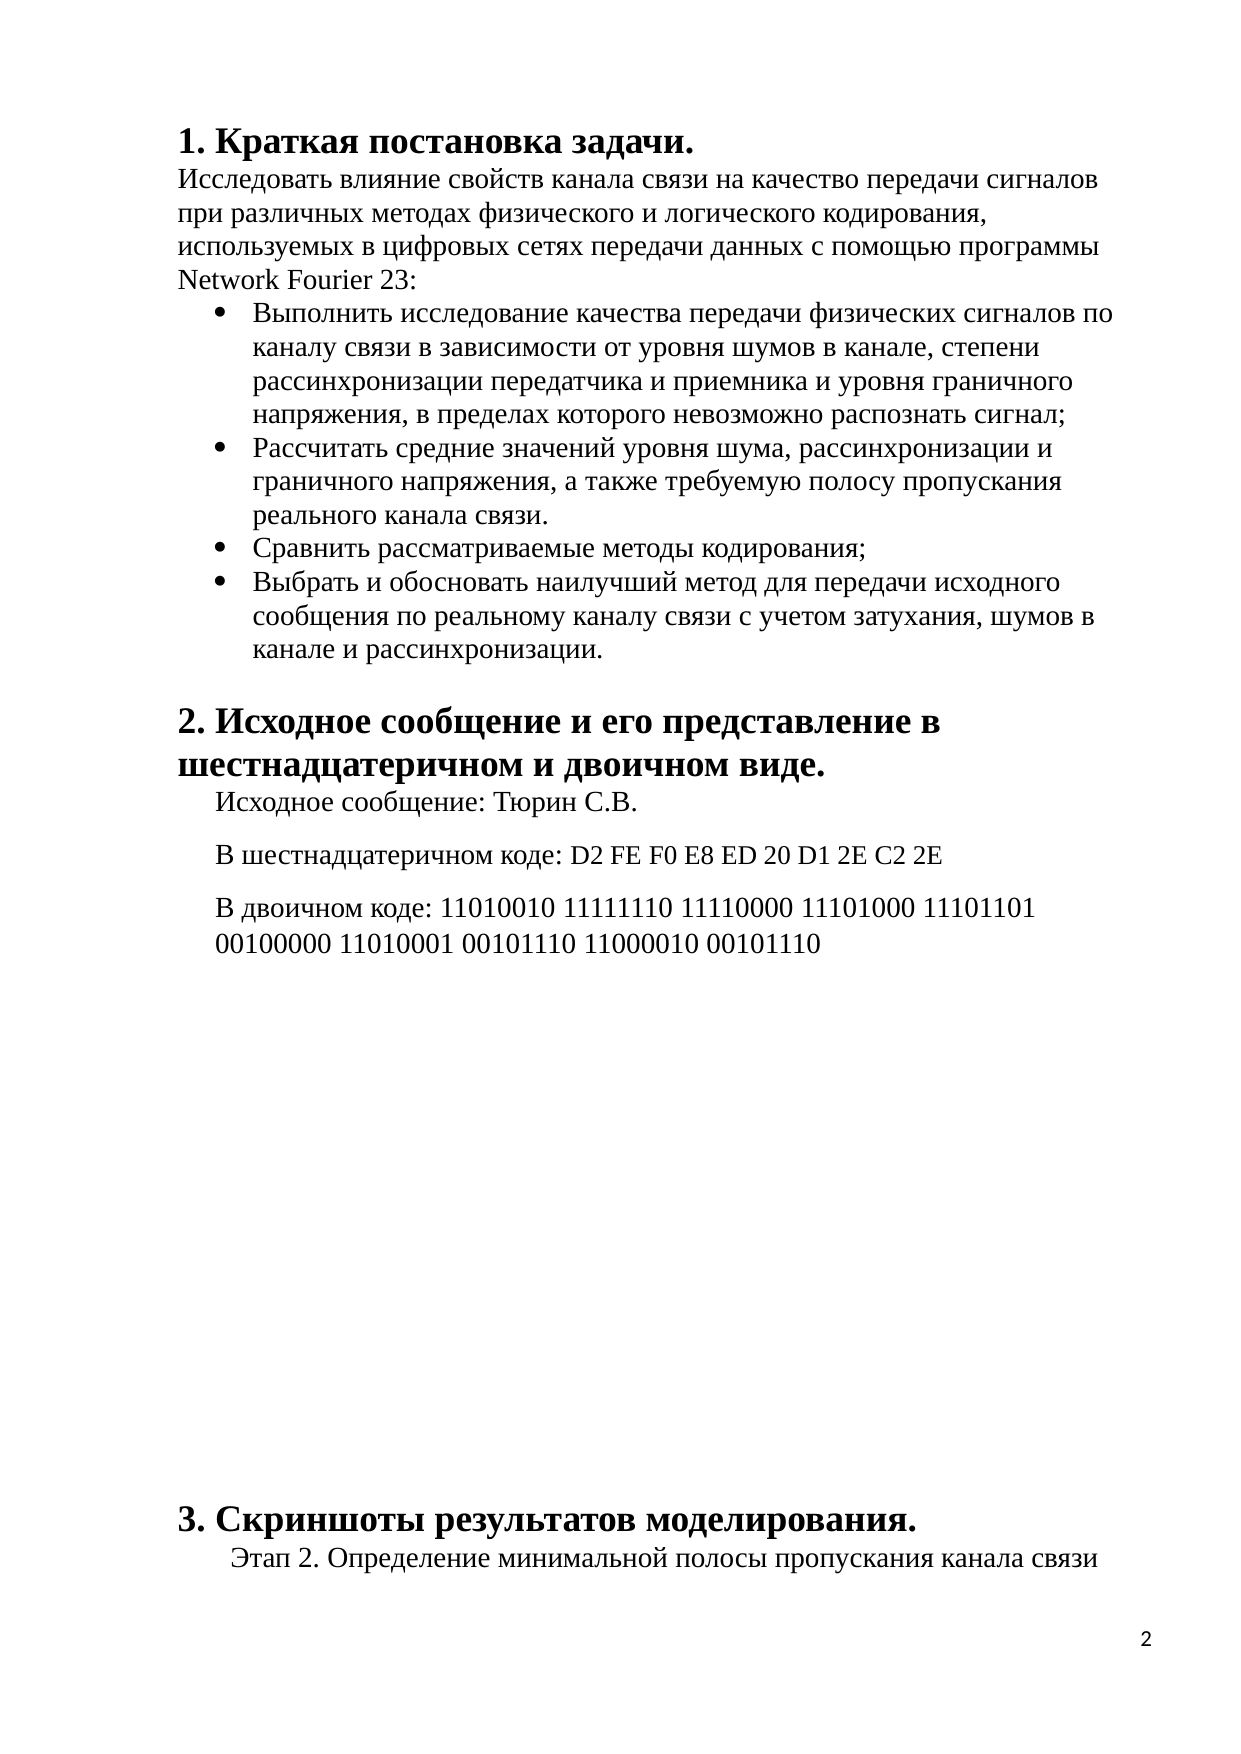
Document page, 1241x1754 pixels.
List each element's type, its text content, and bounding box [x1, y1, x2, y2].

text Исходное сообщение: Тюрин С.В. [215, 784, 1152, 818]
text 2. Исходное сообщение и его представление в [177, 698, 1152, 741]
list Выполнить исследование качества передачи физических сигналов по [215, 295, 1152, 329]
list граничного напряжения, а также требуемую полосу пропускания [252, 463, 1152, 497]
text Этап 2. Определение минимальной полосы пропускания канала связи [177, 1540, 1152, 1573]
text В шестнадцатеричном коде: D2 FE F0 E8 ED 20 D1 2E C2 2E [215, 837, 1152, 871]
list рассинхронизации передатчика и приемника и уровня граничного [252, 363, 1152, 396]
text В двоичном коде: 11010010 11111110 11110000 11101000 11101101 00100000 11010001 00101110 11000010 00101110 [215, 890, 1152, 960]
list Рассчитать средние значений уровня шума, рассинхронизации и [215, 430, 1152, 463]
list реального канала связи. [252, 497, 1152, 530]
text 1. Краткая постановка задачи. [177, 118, 1152, 161]
list сообщения по реальному каналу связи с учетом затухания, шумов в [252, 598, 1152, 631]
list каналу связи в зависимости от уровня шумов в канале, степени [252, 329, 1152, 363]
list канале и рассинхронизации. [252, 631, 1152, 665]
text шестнадцатеричном и двоичном виде. [177, 741, 1152, 784]
text Исследовать влияние свойств канала связи на качество передачи сигналов при различных методах физического и логического кодирования, используемых в цифровых сетях передачи данных с помощью программы Network Fourier 23: [177, 161, 1152, 295]
list напряжения, в пределах которого невозможно распознать сигнал; [252, 396, 1152, 430]
text 3. Скриншоты результатов моделирования. [177, 1497, 1152, 1540]
list Выбрать и обосновать наилучший метод для передачи исходного [215, 564, 1152, 598]
list Сравнить рассматриваемые методы кодирования; [215, 530, 1152, 564]
